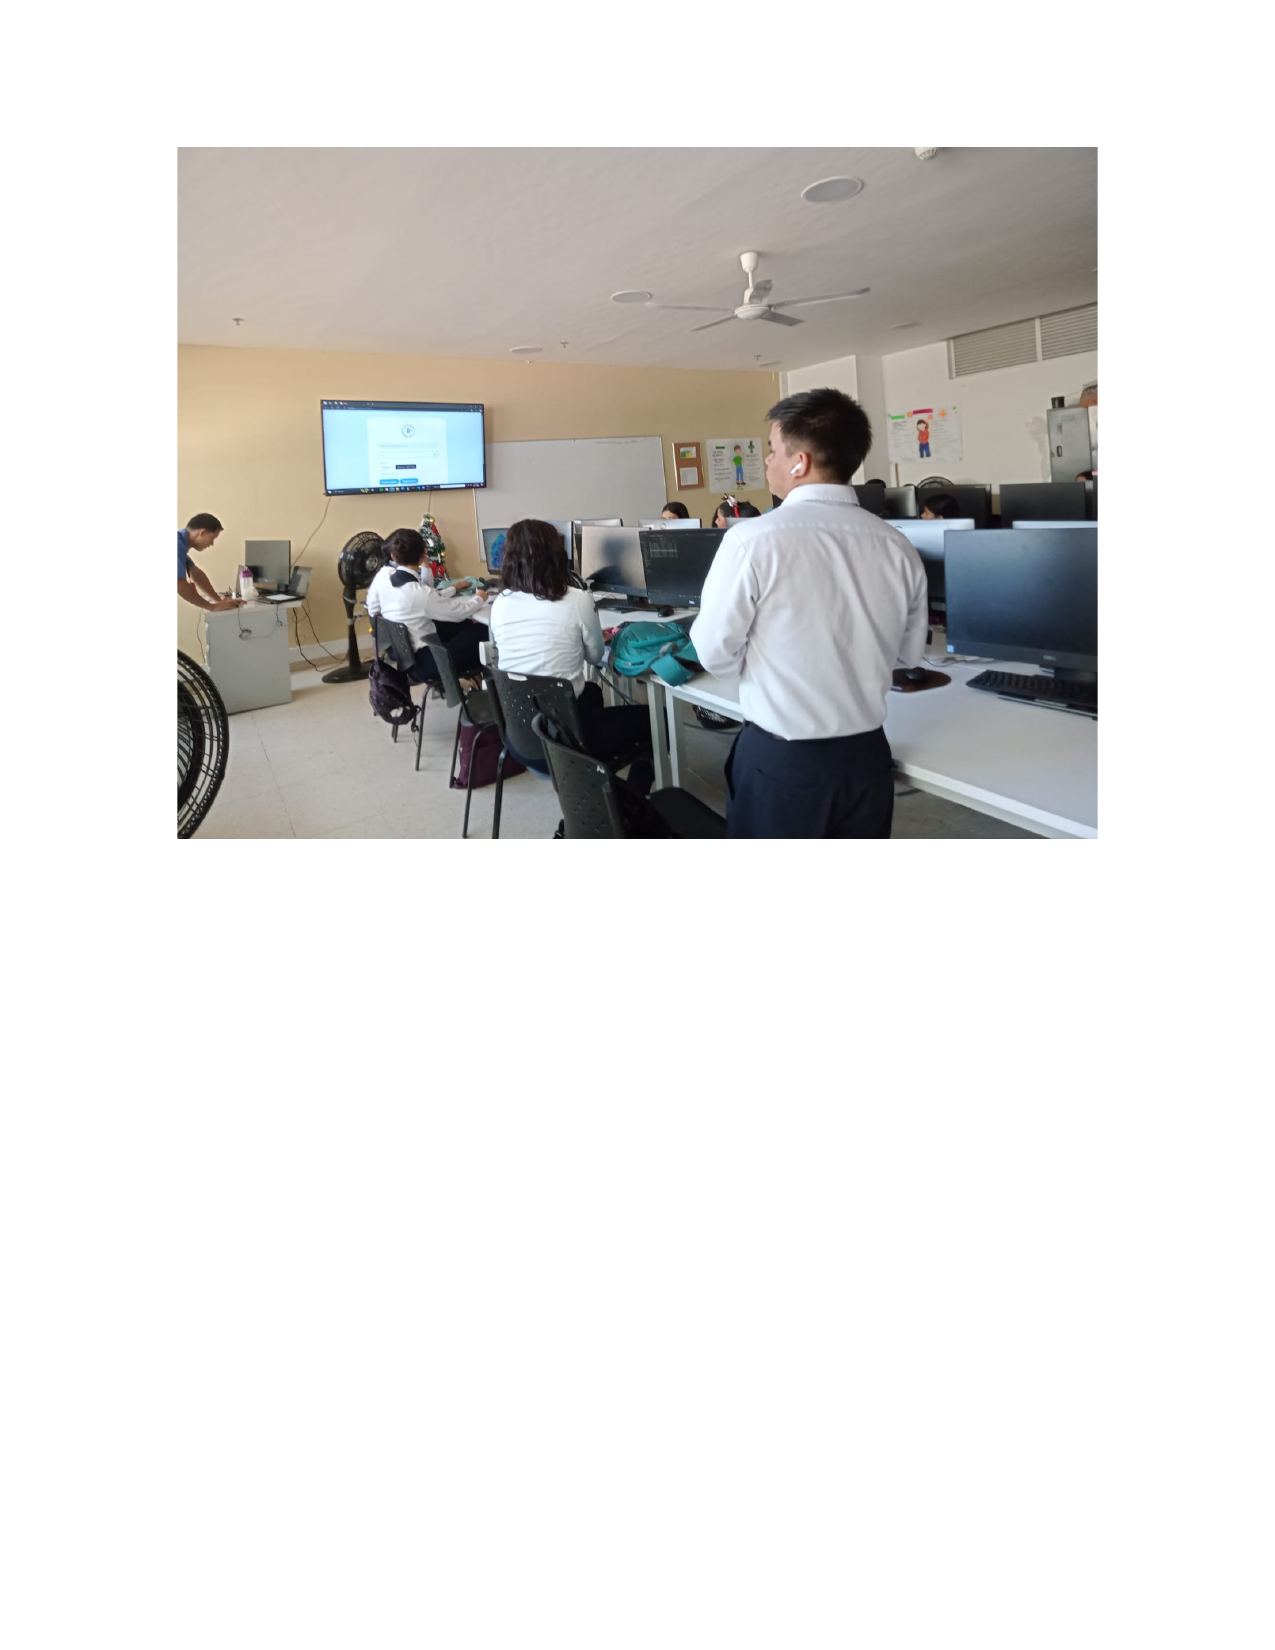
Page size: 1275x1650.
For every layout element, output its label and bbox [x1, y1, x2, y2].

picture [177, 147, 1098, 839]
